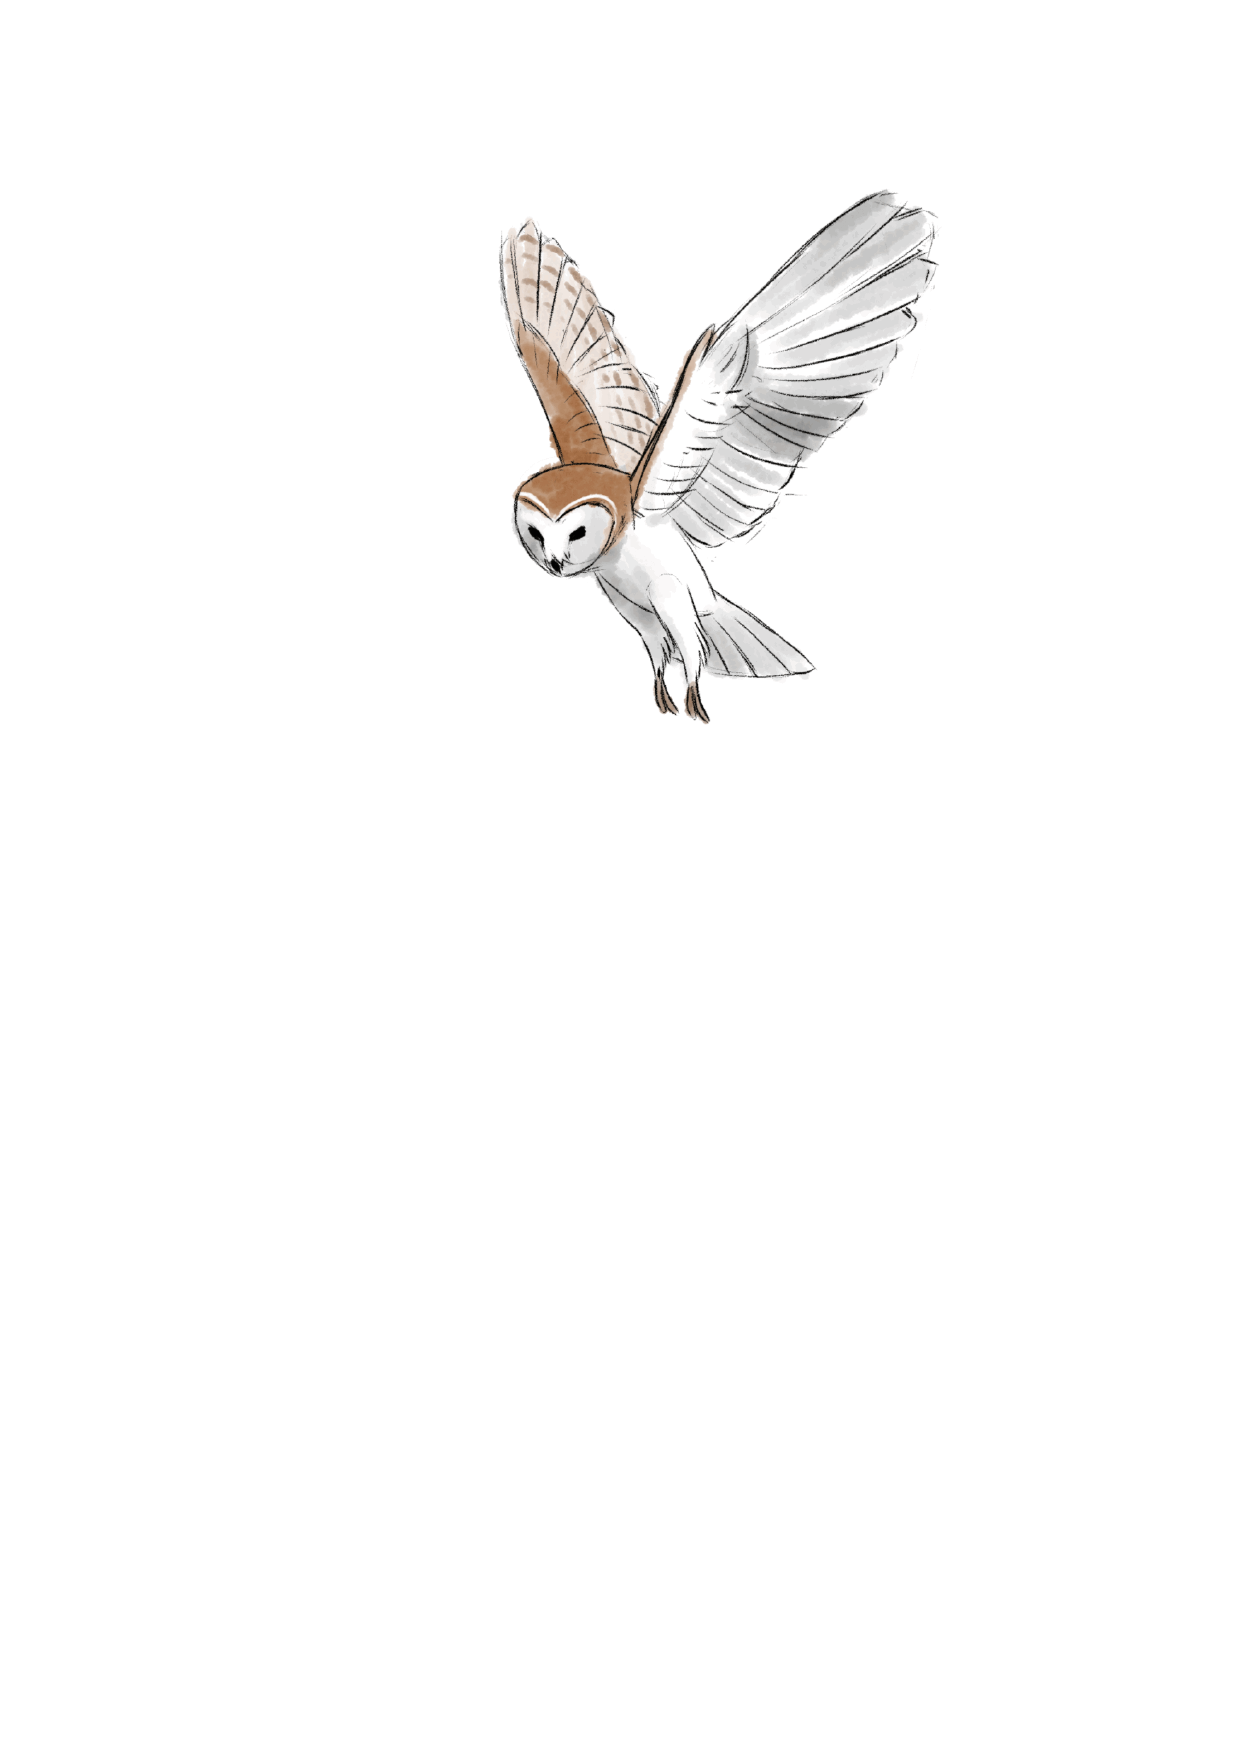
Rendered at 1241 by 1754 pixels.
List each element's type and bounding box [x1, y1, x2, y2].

picture [147, 147, 1093, 809]
